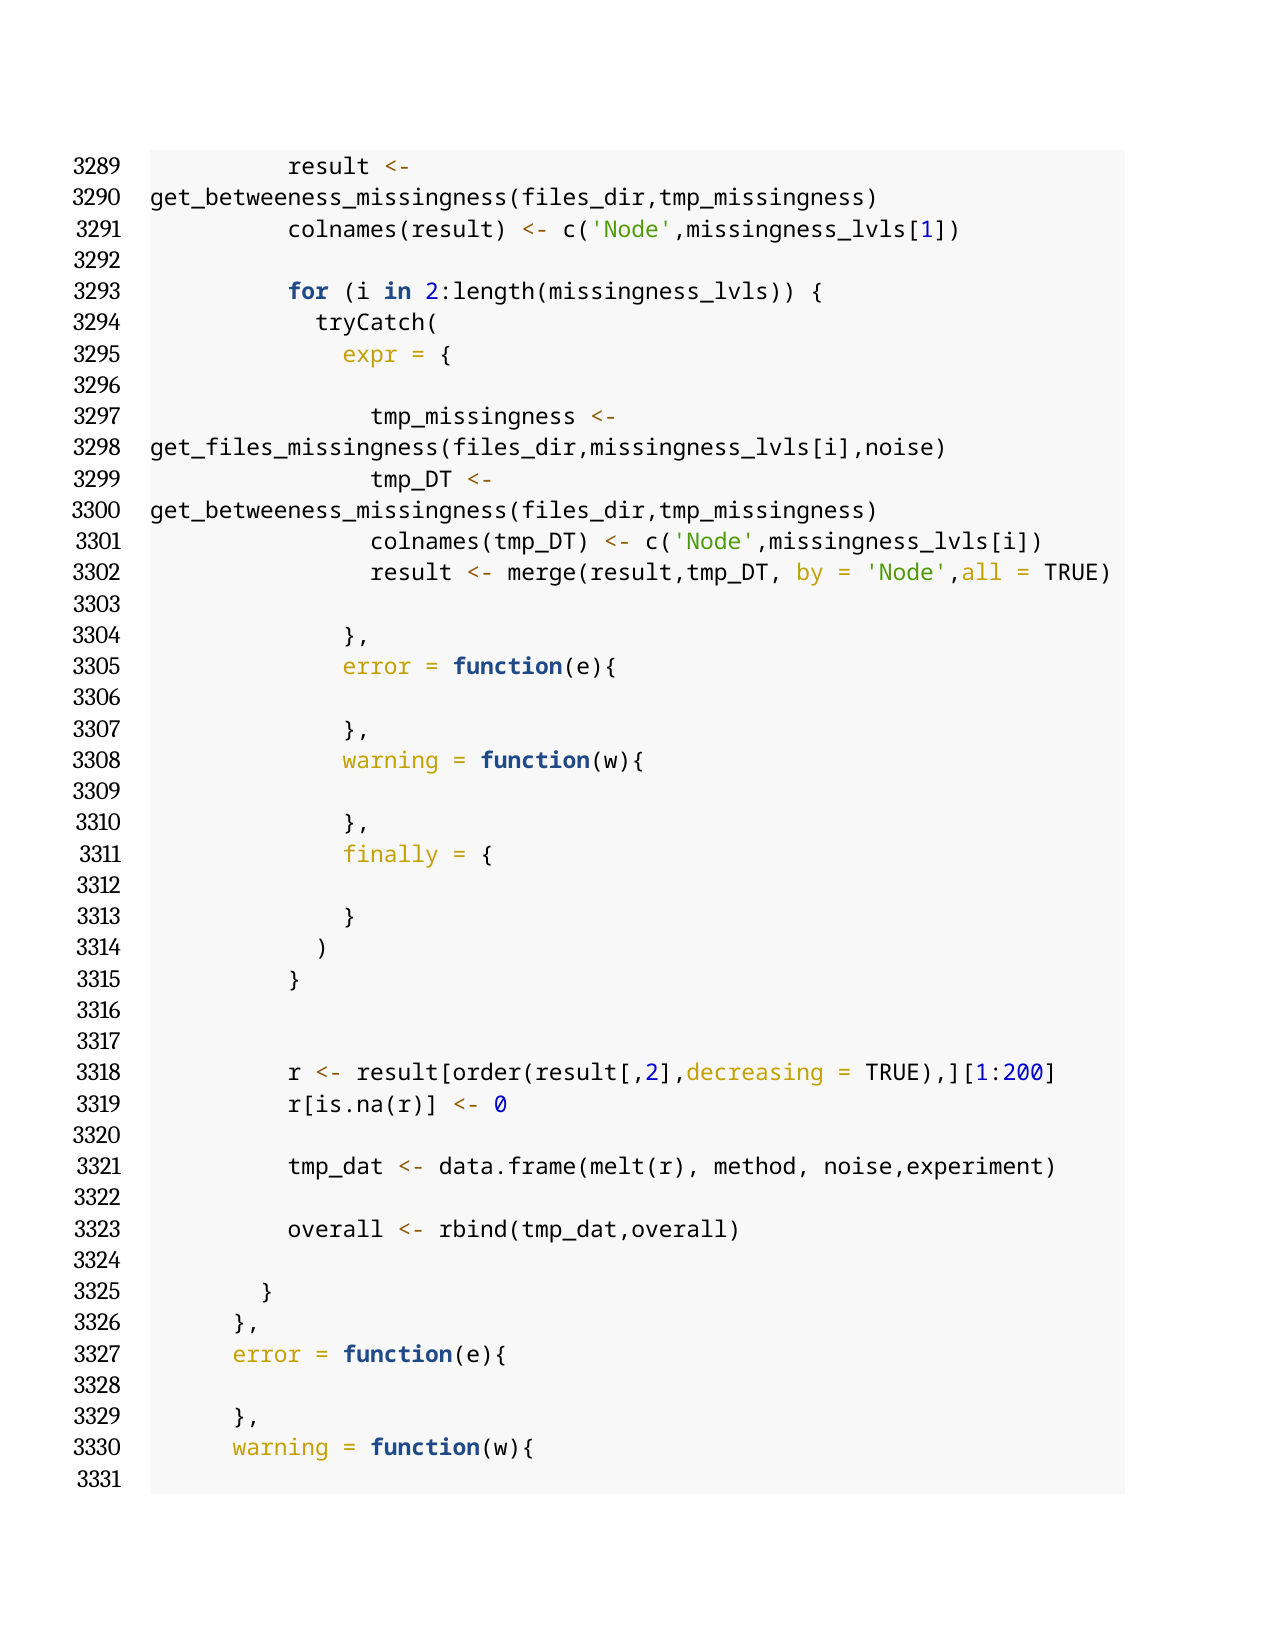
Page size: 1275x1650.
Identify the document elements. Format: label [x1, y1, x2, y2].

text [150, 150, 1125, 1494]
